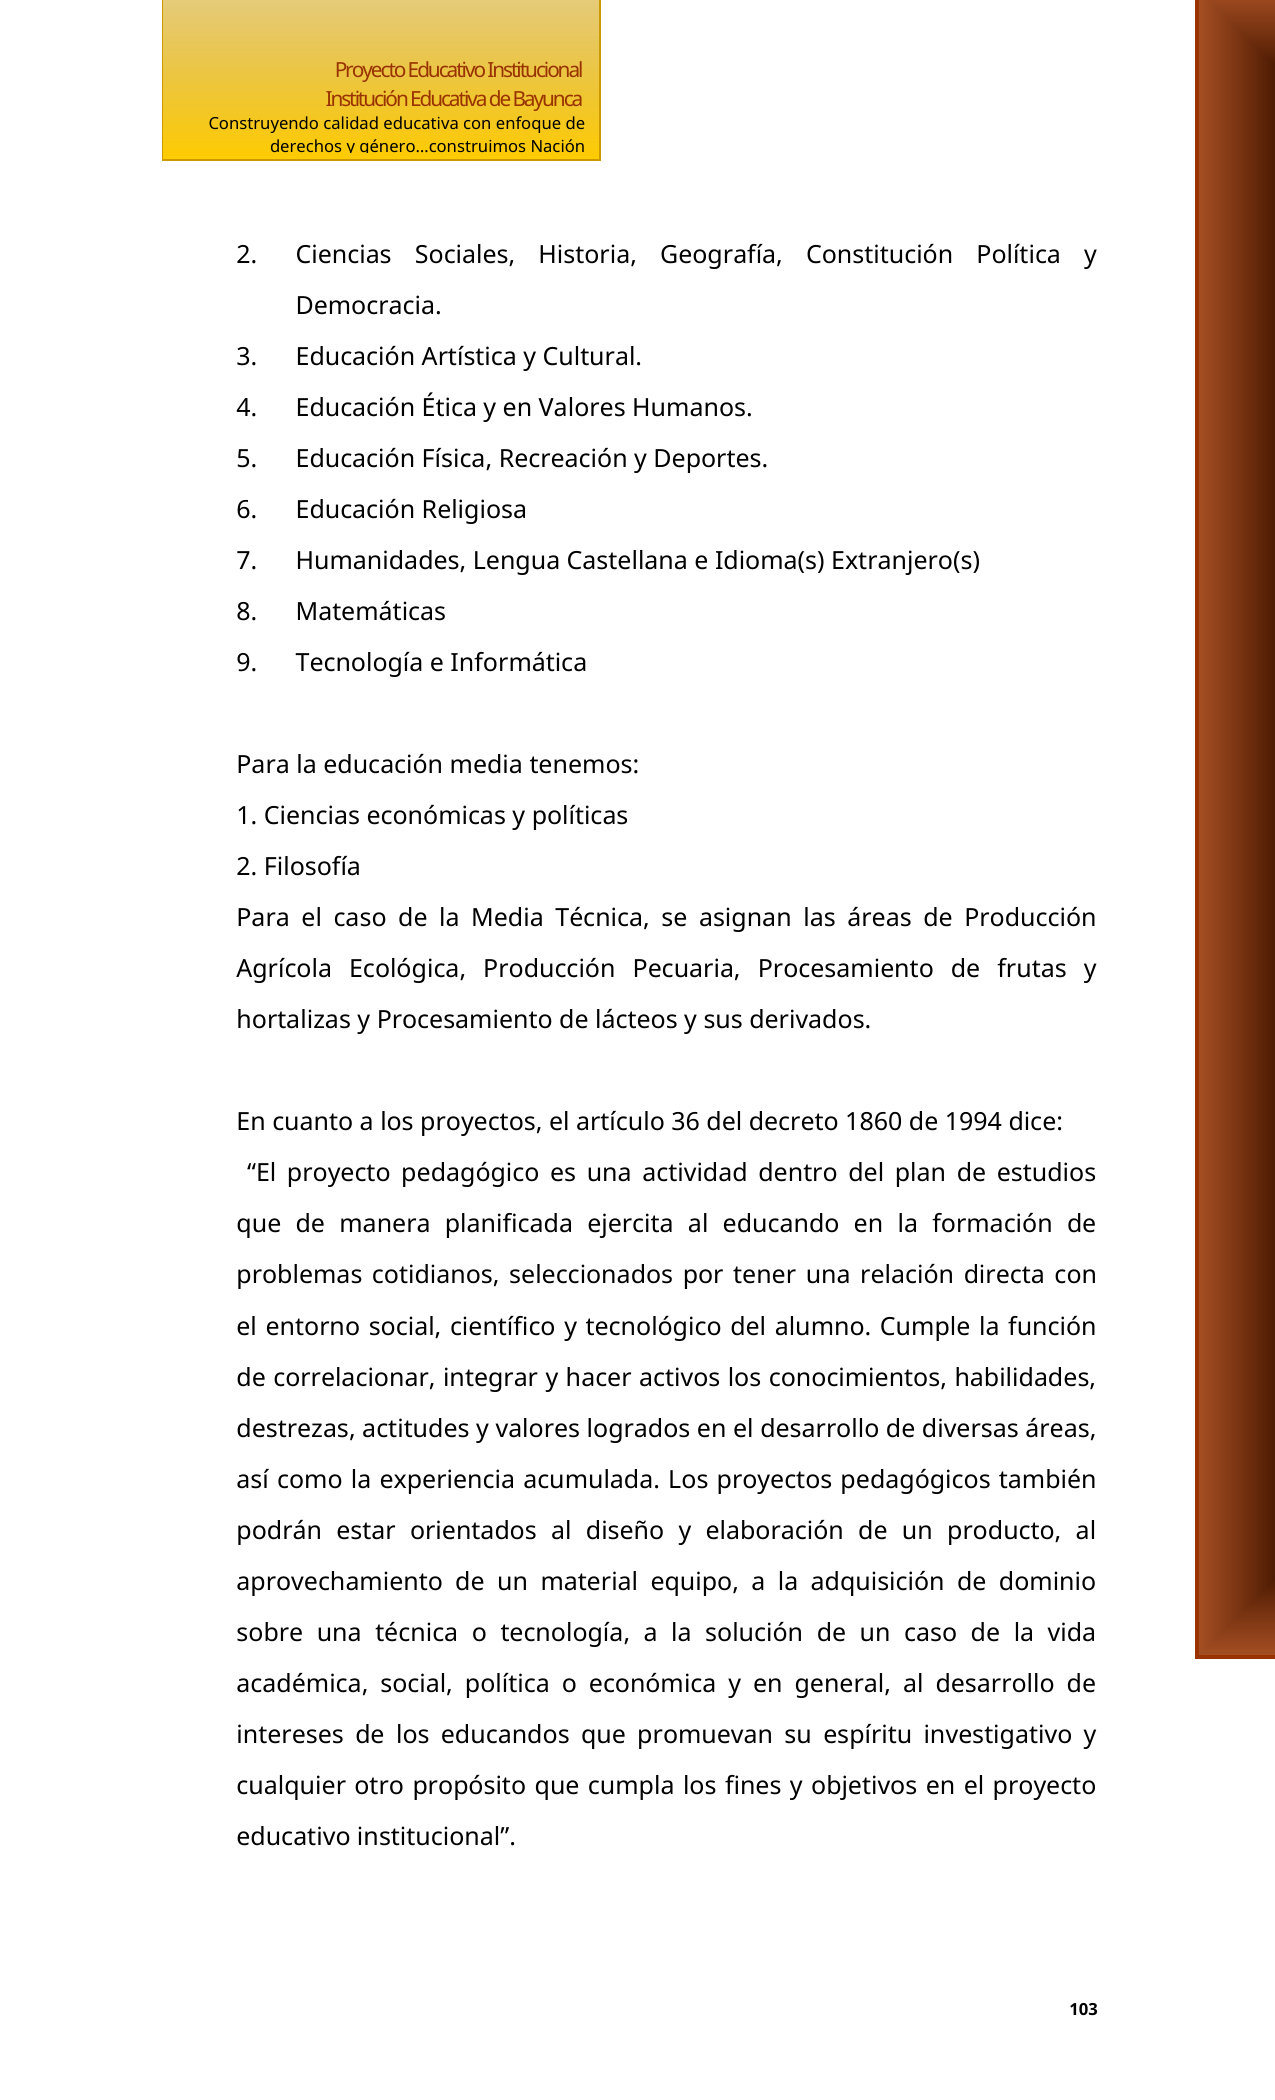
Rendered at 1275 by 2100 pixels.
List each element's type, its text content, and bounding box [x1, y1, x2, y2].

list Educación Ética y en Valores Humanos. [236, 389, 1098, 423]
list Educación Artística y Cultural. [236, 338, 1098, 372]
list Educación Física, Recreación y Deportes. [236, 440, 1098, 474]
text Para el caso de , se asignan las áreas de Producción Agrícola Ecológica, Producción Pecuaria, Procesamiento de frutas y hortalizas y Procesamiento de lácteos y sus derivados. [236, 900, 1098, 1036]
list Tecnología e Informática [236, 644, 1098, 679]
text 2. Filosofía [236, 849, 1098, 883]
list Educación Religiosa [236, 491, 1098, 526]
text 1. Ciencias económicas y políticas [236, 798, 1098, 832]
list En cuanto a los proyectos, el artículo 36 del decreto 1860 de 1994 dice: [236, 1104, 1098, 1138]
list Humanidades, Lengua Castellana e Idioma(s) Extranjero(s) [236, 542, 1098, 577]
text Para la educación media tenemos: [236, 747, 1098, 781]
list Matemáticas [236, 593, 1098, 628]
list “El proyecto pedagógico es una actividad dentro del plan de estudios que de manera planificada ejercita al educando en la formación de problemas cotidianos, seleccionados por tener una relación directa con el entorno social, científico y tecnológico del alumno. Cumple la función de correlacionar, integrar y hacer activos los conocimientos, habilidades, destrezas, actitudes y valores logrados en el desarrollo de diversas áreas, así como la experiencia acumulada. Los proyectos pedagógicos también podrán estar orientados al diseño y elaboración de un producto, al aprovechamiento de un material equipo, a la adquisición de dominio sobre una técnica o tecnología, a la solución de un caso de la vida académica, social, política o económica y en general, al desarrollo de intereses de los educandos que promuevan su espíritu investigativo y cualquier otro propósito que cumpla los fines y objetivos en el proyecto educativo institucional”. [236, 1155, 1098, 1853]
list Ciencias Sociales, Historia, Geografía, Constitución Política y Democracia. [236, 236, 1098, 321]
